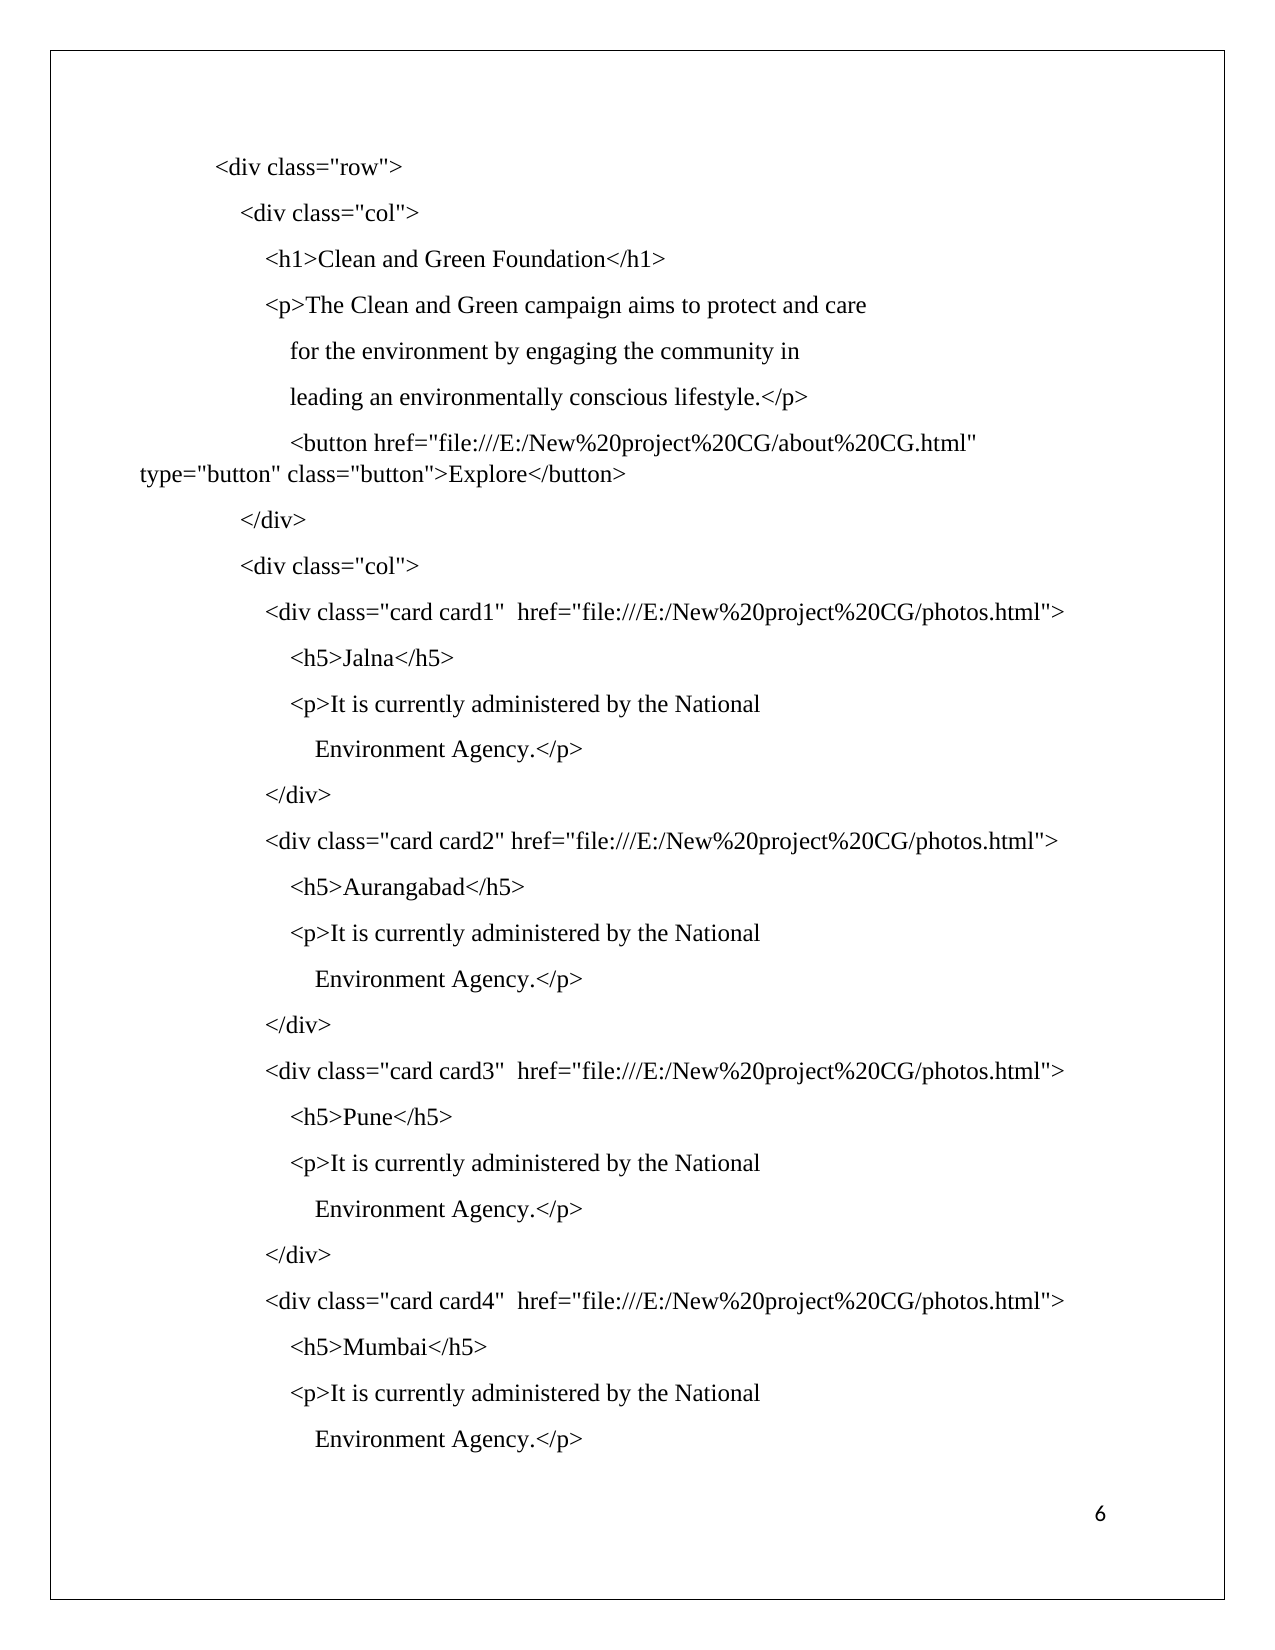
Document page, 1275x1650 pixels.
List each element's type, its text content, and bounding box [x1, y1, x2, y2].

text <h1>Clean and Green Foundation</h1> [139, 244, 1106, 273]
text for the environment by engaging the community in [139, 336, 1106, 365]
text </div> [139, 781, 1106, 809]
text <div class="col"> [139, 551, 1106, 579]
text Environment Agency.</p> [139, 1194, 1106, 1223]
text <div class="card card1" href="file:///E:/New%20project%20CG/photos.html"> [139, 597, 1106, 626]
text Environment Agency.</p> [139, 964, 1106, 993]
text <h5>Pune</h5> [139, 1102, 1106, 1131]
text </div> [139, 505, 1106, 534]
text <div class="row"> [139, 152, 1106, 181]
text leading an environmentally conscious lifestyle.</p> [139, 382, 1106, 411]
text <h5>Mumbai</h5> [139, 1332, 1106, 1361]
text <p>The Clean and Green campaign aims to protect and care [139, 290, 1106, 319]
text <button href="file:///E:/New%20project%20CG/about%20CG.html" type="button" class="button">Explore</button> [139, 428, 1106, 488]
text <div class="col"> [139, 198, 1106, 227]
text Environment Agency.</p> [139, 1424, 1106, 1452]
text <p>It is currently administered by the National [139, 918, 1106, 947]
text <p>It is currently administered by the National [139, 1148, 1106, 1177]
text <h5>Jalna</h5> [139, 643, 1106, 671]
text <h5>Aurangabad</h5> [139, 872, 1106, 901]
text Environment Agency.</p> [139, 734, 1106, 763]
text </div> [139, 1240, 1106, 1269]
text <div class="card card2" href="file:///E:/New%20project%20CG/photos.html"> [139, 826, 1106, 855]
text <p>It is currently administered by the National [139, 1378, 1106, 1406]
text <div class="card card3" href="file:///E:/New%20project%20CG/photos.html"> [139, 1056, 1106, 1085]
text </div> [139, 1010, 1106, 1039]
text <div class="card card4" href="file:///E:/New%20project%20CG/photos.html"> [139, 1286, 1106, 1314]
text <p>It is currently administered by the National [139, 689, 1106, 717]
